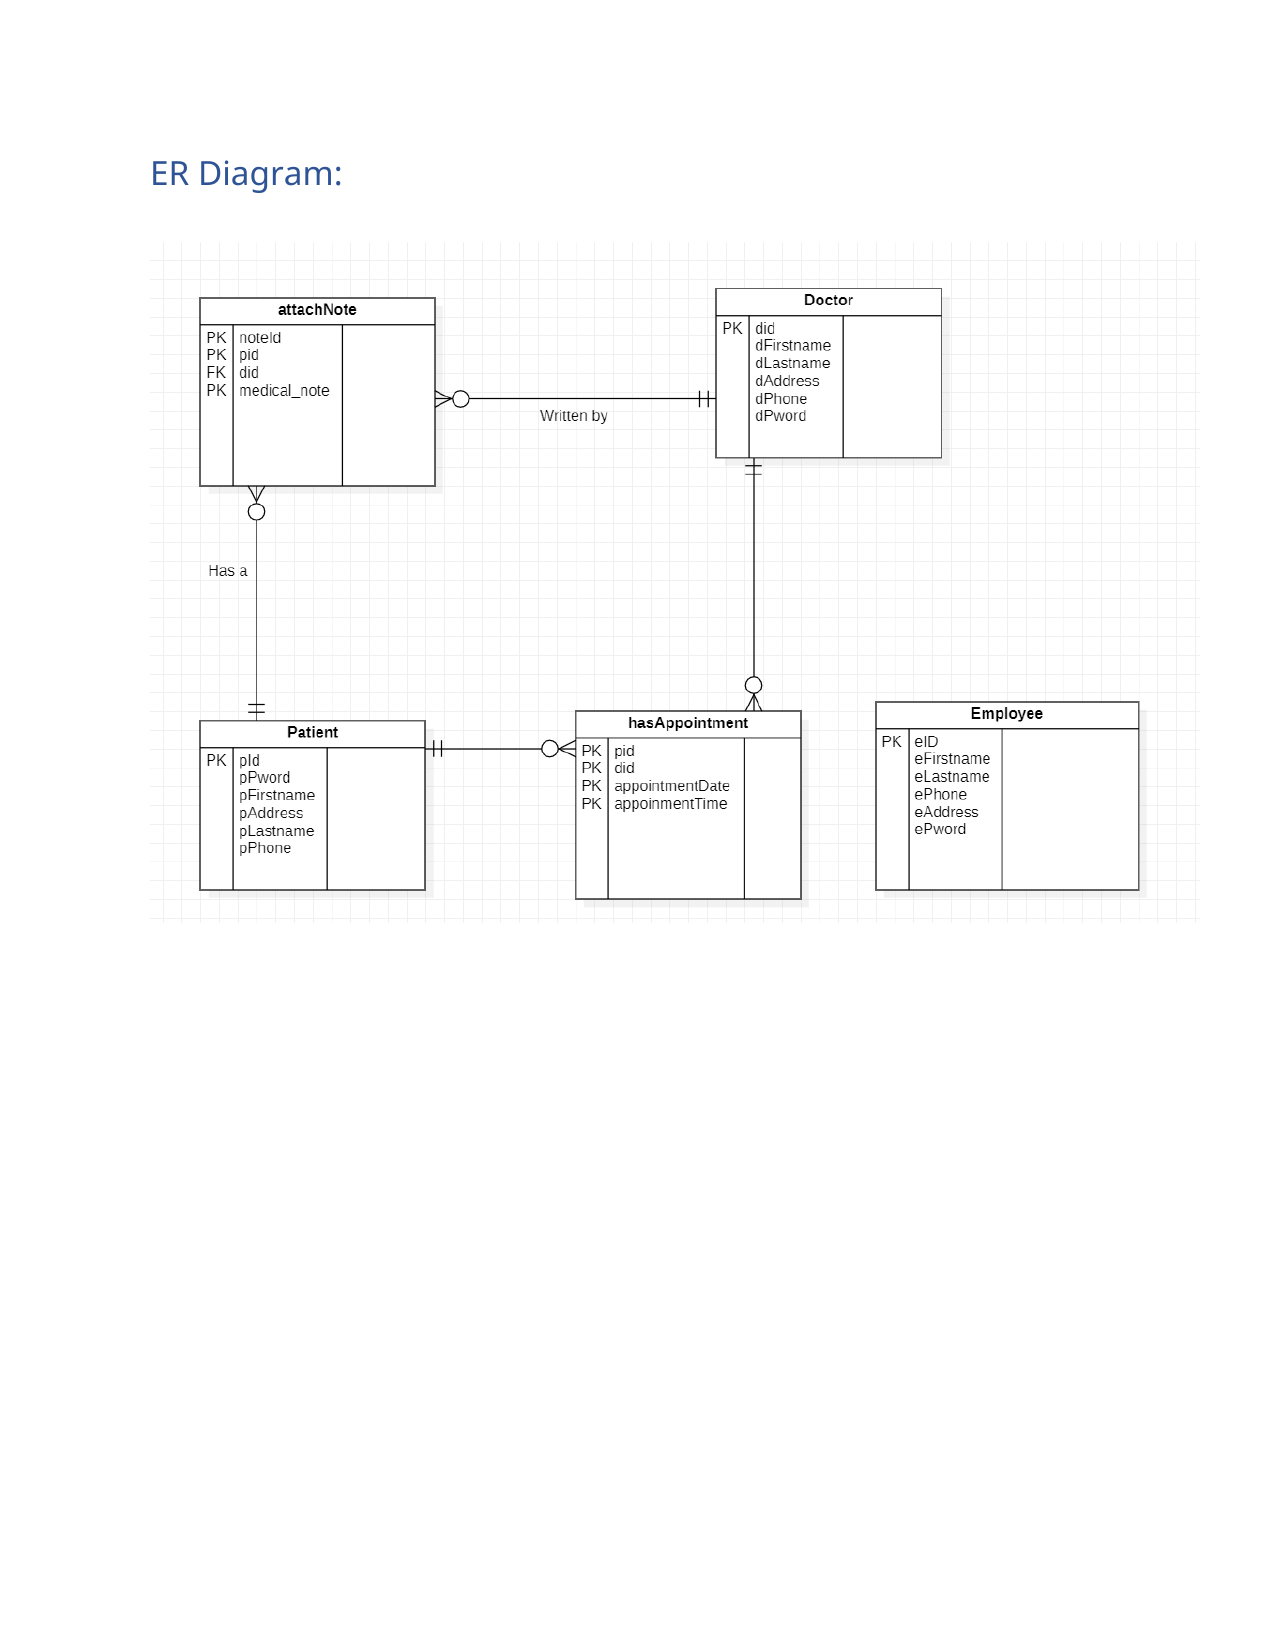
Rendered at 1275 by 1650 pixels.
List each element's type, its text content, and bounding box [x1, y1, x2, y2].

subtitle ER Diagram: [150, 150, 1125, 195]
picture [150, 242, 1200, 923]
